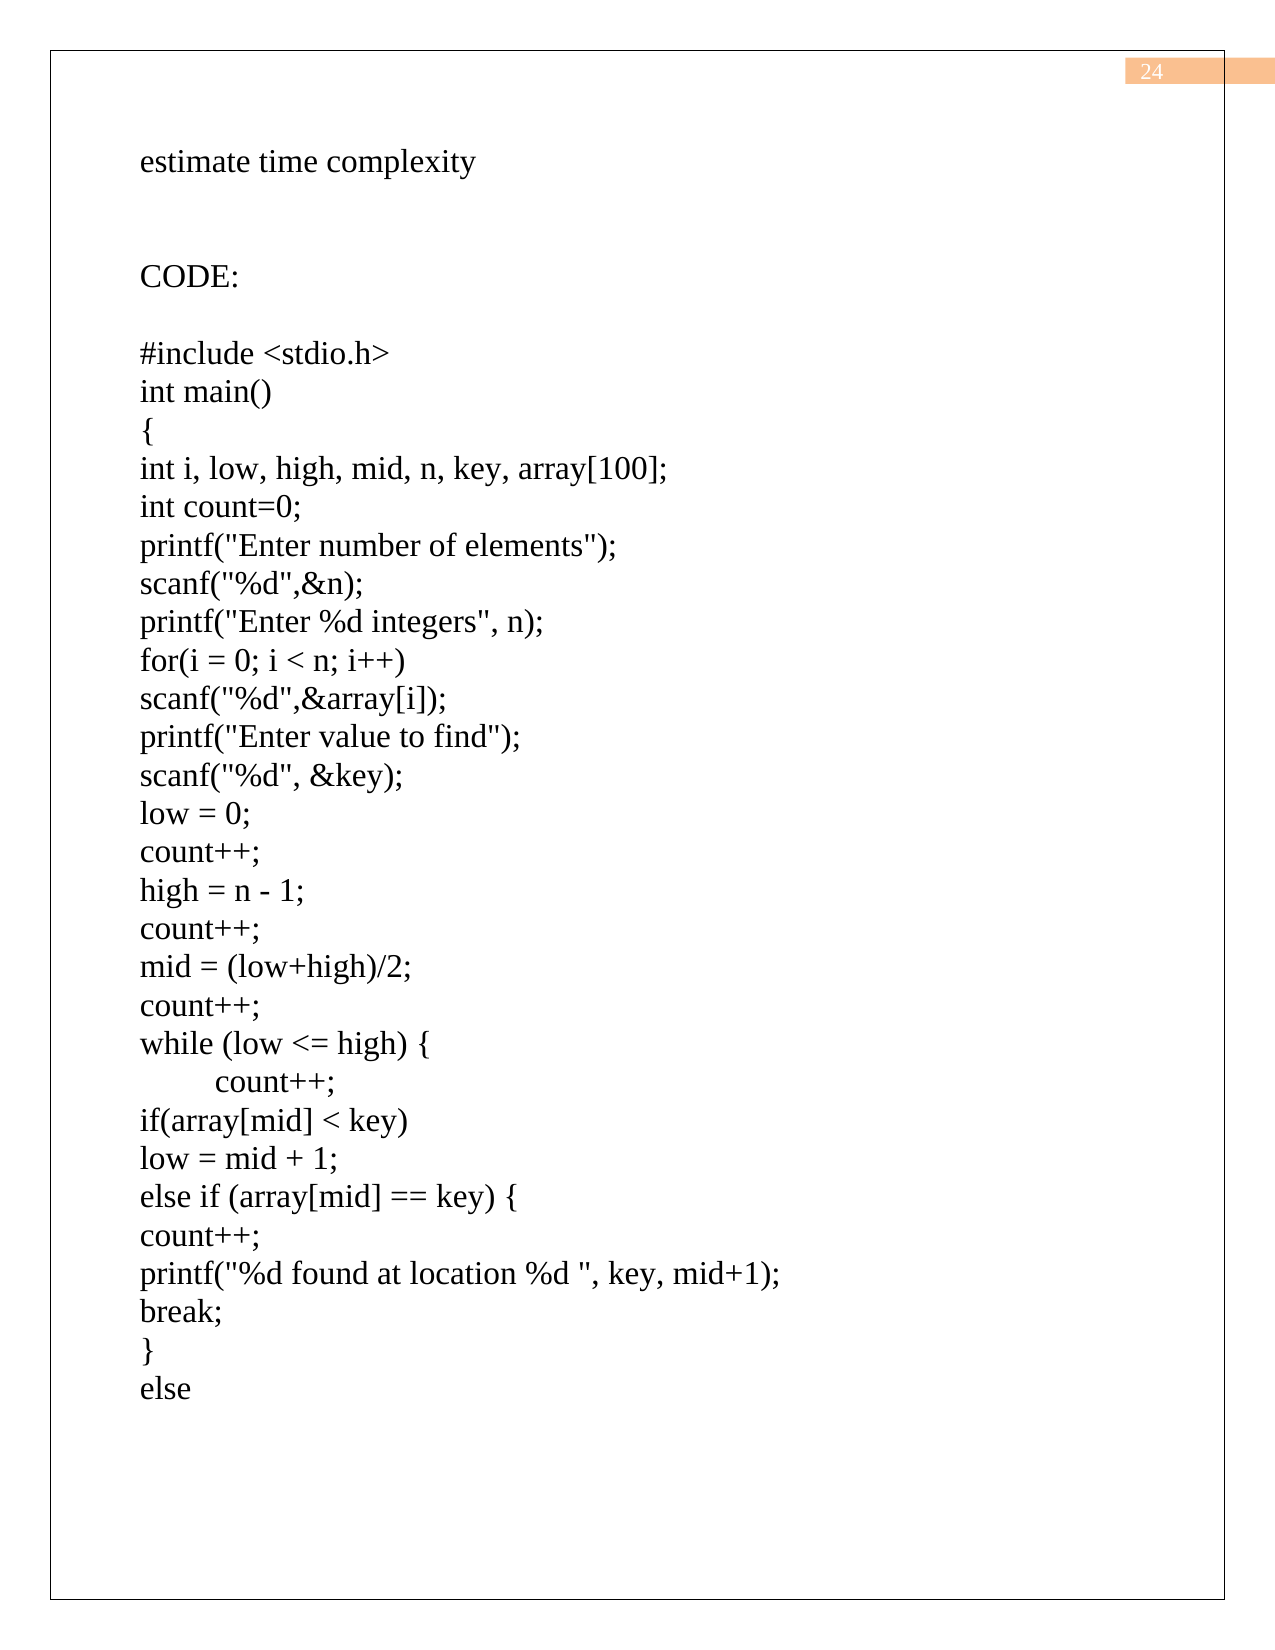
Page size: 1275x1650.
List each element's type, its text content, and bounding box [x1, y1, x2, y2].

text count++; [139, 1062, 1139, 1100]
text printf("%d found at location %d ", key, mid+1); [139, 1253, 1139, 1292]
text #include <stdio.h> [139, 333, 1139, 372]
text count++; [139, 1215, 1139, 1253]
text break; [139, 1292, 1139, 1330]
text else if (array[mid] == key) { [139, 1177, 1139, 1215]
text } [139, 1330, 1139, 1368]
text int main() [139, 372, 1139, 410]
text for(i = 0; i < n; i++) [139, 640, 1139, 678]
text CODE: [139, 257, 1139, 295]
text scanf("%d",&array[i]); [139, 678, 1139, 717]
text low = mid + 1; [139, 1138, 1139, 1177]
text count++; [139, 985, 1139, 1023]
text scanf("%d", &key); [139, 755, 1139, 793]
text mid = (low+high)/2; [139, 947, 1139, 985]
text low = 0; [139, 793, 1139, 832]
text int i, low, high, mid, n, key, array[100]; [139, 448, 1139, 487]
text printf("Enter value to find"); [139, 717, 1139, 755]
text count++; [139, 908, 1139, 947]
text if(array[mid] < key) [139, 1100, 1139, 1138]
text int count=0; [139, 487, 1139, 525]
text while (low <= high) { [139, 1023, 1139, 1062]
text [139, 142, 1139, 180]
text printf("Enter %d integers", n); [139, 602, 1139, 640]
text else [139, 1368, 1139, 1407]
text high = n - 1; [139, 870, 1139, 908]
text printf("Enter number of elements"); [139, 525, 1139, 563]
text scanf("%d",&n); [139, 563, 1139, 602]
text { [139, 410, 1139, 448]
text count++; [139, 832, 1139, 870]
